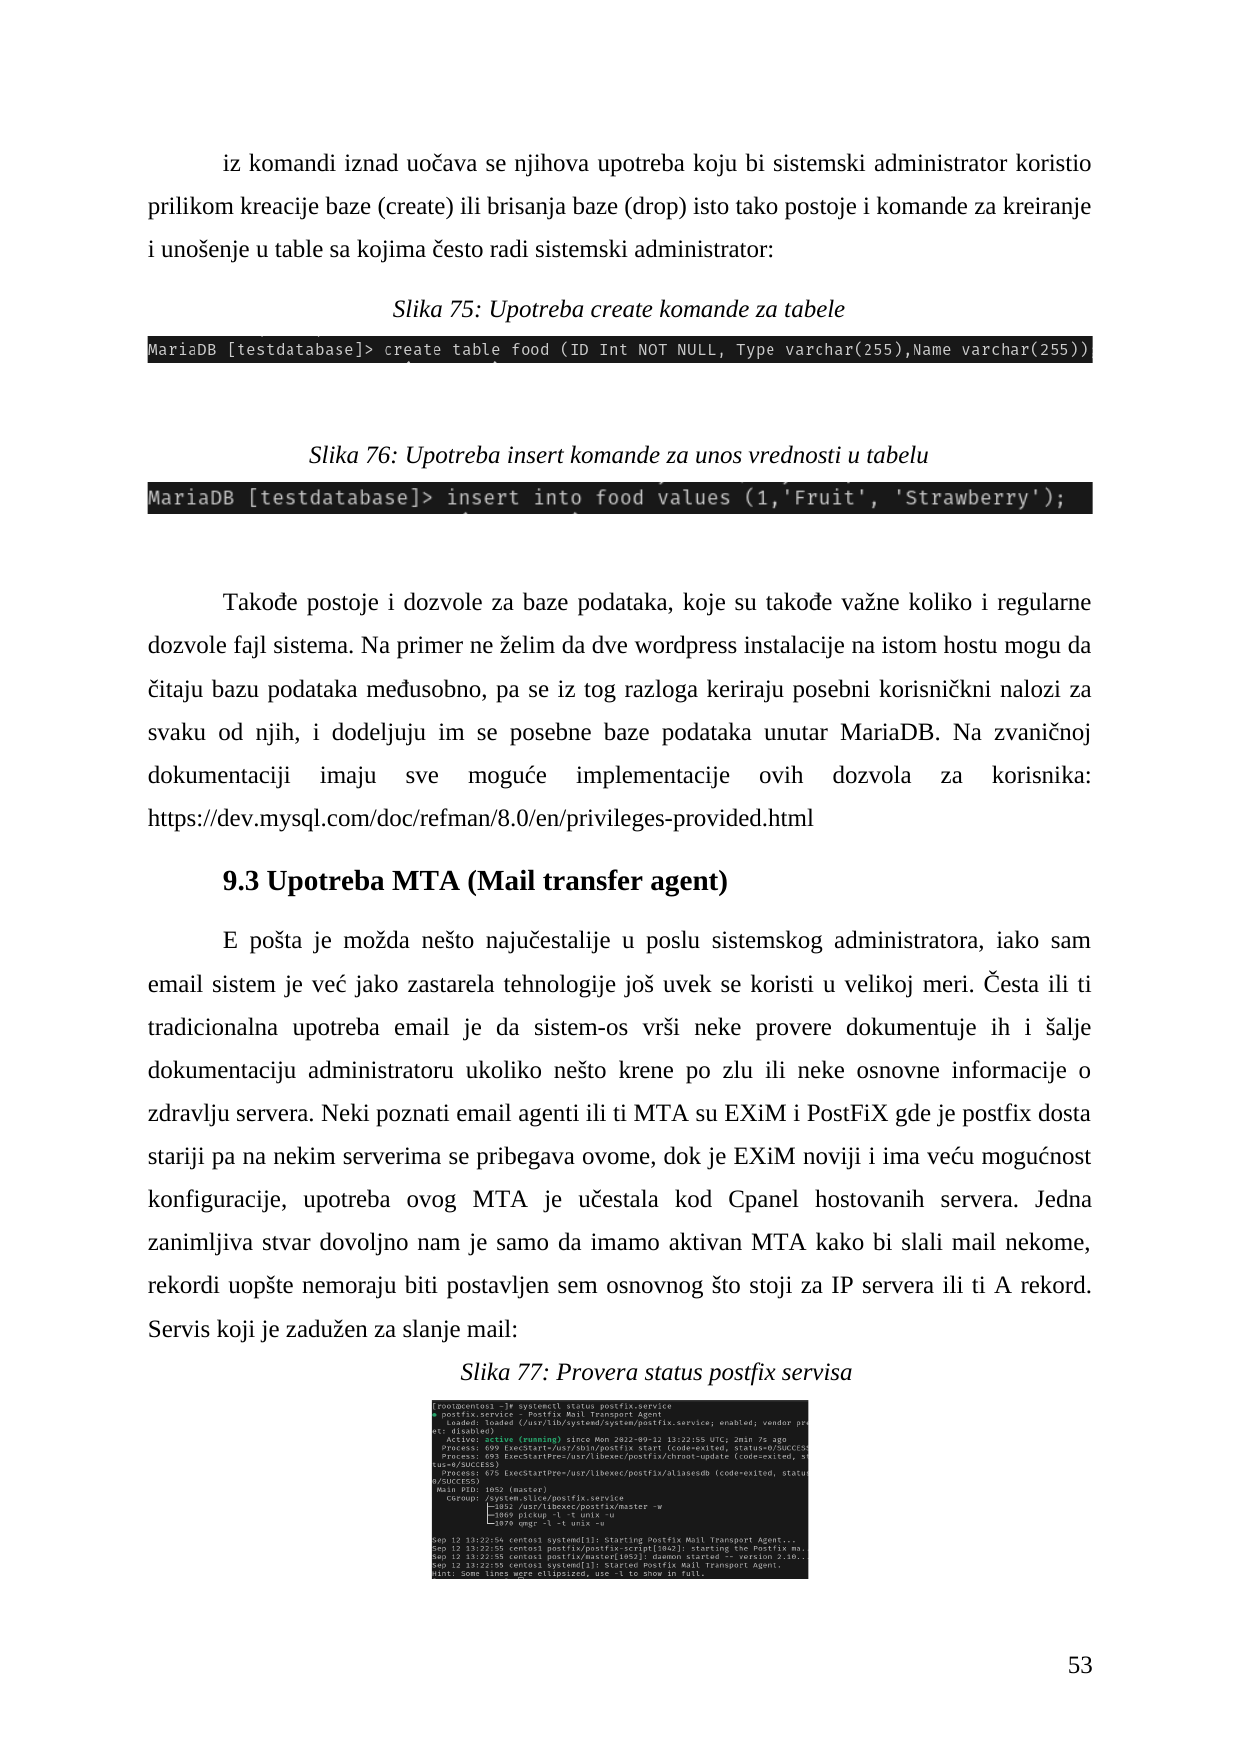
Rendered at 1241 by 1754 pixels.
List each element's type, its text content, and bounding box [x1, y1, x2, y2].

text Slika 75: Upotreba create komande za tabele [148, 294, 1093, 322]
picture [431, 1400, 809, 1579]
text E pošta je možda nešto najučestalije u poslu sistemskog administratora, iako sam email sistem je već jako zastarela tehnologije još uvek se koristi u velikoj meri. Česta ili ti tradicionalna upotreba email je da sistem-os vrši neke provere dokumentuje ih i šalje dokumentaciju administratoru ukoliko nešto krene po zlu ili neke osnovne informacije o zdravlju servera. Neki poznati email agenti ili ti MTA su EXiM i PostFiX gde je postfix dosta stariji pa na nekim serverima se pribegava ovome, dok je EXiM noviji i ima veću mogućnost konfiguracije, upotreba ovog MTA je učestala kod Cpanel hostovanih servera. Jedna zanimljiva stvar dovoljno nam je samo da imamo aktivan MTA kako bi slali mail nekome, rekordi uopšte nemoraju biti postavljen sem osnovnog što stoji za IP servera ili ti A rekord. Servis koji je zadužen za slanje mail: [148, 926, 1093, 1342]
subtitle 9.3 Upotreba MTA (Mail transfer agent) [148, 863, 1093, 896]
text Takođe postoje i dozvole za baze podataka, koje su takođe važne koliko i regularne dozvole fajl sistema. Na primer ne želim da dve wordpress instalacije na istom hostu mogu da čitaju bazu podataka međusobno, pa se iz tog razloga keriraju posebni korisničkni nalozi za svaku od njih, i dodeljuju im se posebne baze podataka unutar MariaDB. Na zvaničnoj dokumentaciji imaju sve moguće implementacije ovih dozvola za korisnika: https://dev.mysql.com/doc/refman/8.0/en/privileges-provided.html [148, 587, 1093, 832]
text iz komandi iznad uočava se njihova upotreba koju bi sistemski administrator koristio prilikom kreacije baze (create) ili brisanja baze (drop) isto tako postoje i komande za kreiranje i unošenje u table sa kojima često radi sistemski administrator: [148, 148, 1093, 263]
text Slika 76: Upotreba insert komande za unos vrednosti u tabelu [148, 440, 1093, 468]
text Slika 77: Provera status postfix servisa [148, 1357, 1093, 1386]
picture [147, 336, 1093, 363]
picture [147, 482, 1093, 514]
